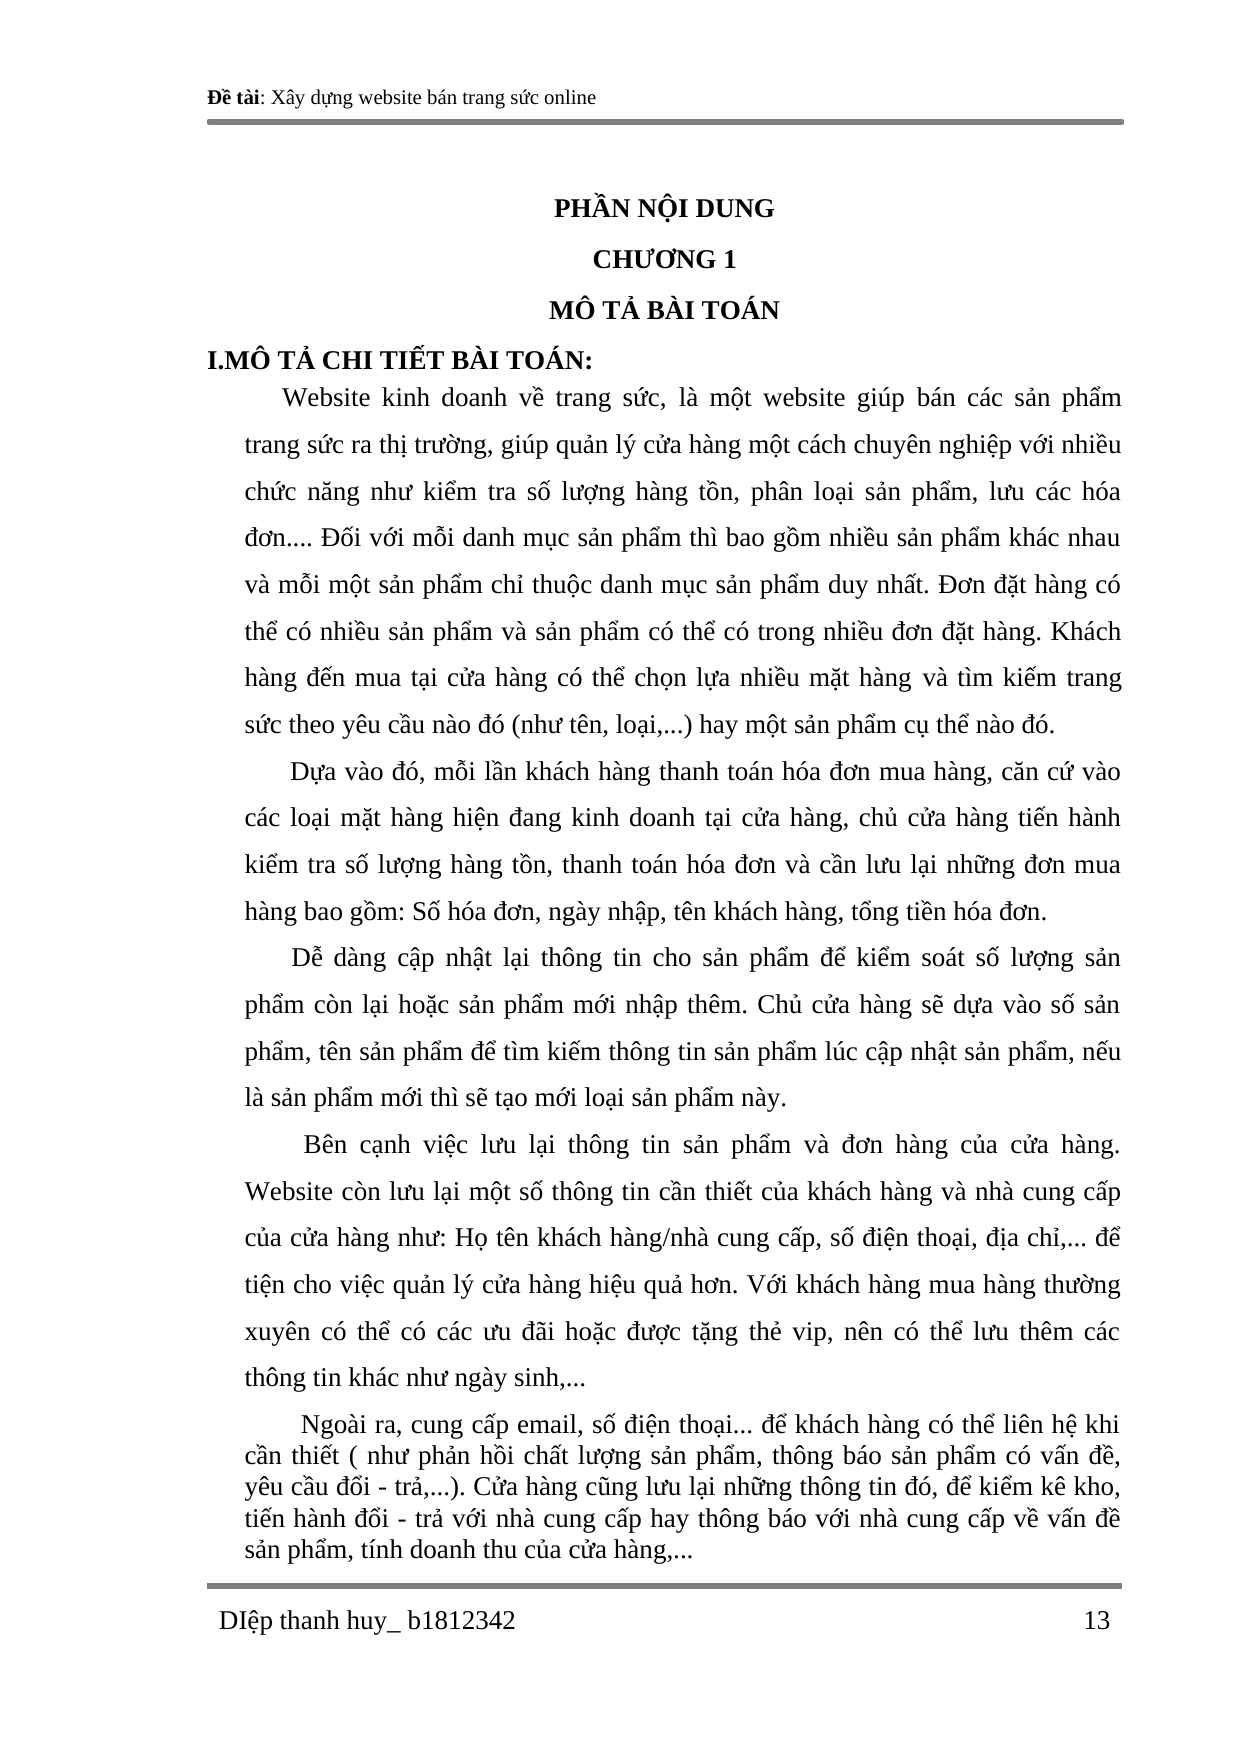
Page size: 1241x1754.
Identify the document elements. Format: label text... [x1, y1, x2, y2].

subtitle PHẦN NỘI DUNG [207, 192, 1122, 223]
subtitle MÔ TẢ BÀI TOÁN [207, 294, 1122, 325]
subtitle CHƯƠNG 1 [207, 244, 1122, 275]
subtitle I.MÔ TẢ CHI TIẾT BÀI TOÁN: [207, 344, 1122, 375]
list Bên cạnh việc lưu lại thông tin sản phẩm và đơn hàng của cửa hàng. Website còn lưu lại một số thông tin cần thiết của khách hàng và nhà cung cấp của cửa hàng như: Họ tên khách hàng/nhà cung cấp, số điện thoại, địa chỉ,... để tiện cho việc quản lý cửa hàng hiệu quả hơn. Với khách hàng mua hàng thường xuyên có thể có các ưu đãi hoặc được tặng thẻ vip, nên có thể lưu thêm các thông tin khác như ngày sinh,... [244, 1128, 1122, 1393]
list Dễ dàng cập nhật lại thông tin cho sản phẩm để kiểm soát số lượng sản phẩm còn lại hoặc sản phẩm mới nhập thêm. Chủ cửa hàng sẽ dựa vào số sản phẩm, tên sản phẩm để tìm kiếm thông tin sản phẩm lúc cập nhật sản phẩm, nếu là sản phẩm mới thì sẽ tạo mới loại sản phẩm này. [244, 942, 1122, 1113]
list Website kinh doanh về trang sức, là một website giúp bán các sản phẩm trang sức ra thị trường, giúp quản lý cửa hàng một cách chuyên nghiệp với nhiều chức năng như kiểm tra số lượng hàng tồn, phân loại sản phẩm, lưu các hóa đơn.... Đối với mỗi danh mục sản phẩm thì bao gồm nhiều sản phẩm khác nhau và mỗi một sản phẩm chỉ thuộc danh mục sản phẩm duy nhất. Đơn đặt hàng có thể có nhiều sản phẩm và sản phẩm có thể có trong nhiều đơn đặt hàng. Khách hàng đến mua tại cửa hàng có thể chọn lựa nhiều mặt hàng và tìm kiếm trang sức theo yêu cầu nào đó (như tên, loại,...) hay một sản phẩm cụ thể nào đó. [244, 382, 1122, 739]
list Dựa vào đó, mỗi lần khách hàng thanh toán hóa đơn mua hàng, căn cứ vào các loại mặt hàng hiện đang kinh doanh tại cửa hàng, chủ cửa hàng tiến hành kiểm tra số lượng hàng tồn, thanh toán hóa đơn và cần lưu lại những đơn mua hàng bao gồm: Số hóa đơn, ngày nhập, tên khách hàng, tổng tiền hóa đơn. [244, 755, 1122, 926]
list Ngoài ra, cung cấp email, số điện thoại... để khách hàng có thể liên hệ khi cần thiết ( như phản hồi chất lượng sản phẩm, thông báo sản phẩm có vấn đề, yêu cầu đổi - trả,...). Cửa hàng cũng lưu lại những thông tin đó, để kiểm kê kho, tiến hành đổi - trả với nhà cung cấp hay thông báo với nhà cung cấp về vấn đề sản phẩm, tính doanh thu của cửa hàng,... [244, 1408, 1122, 1564]
